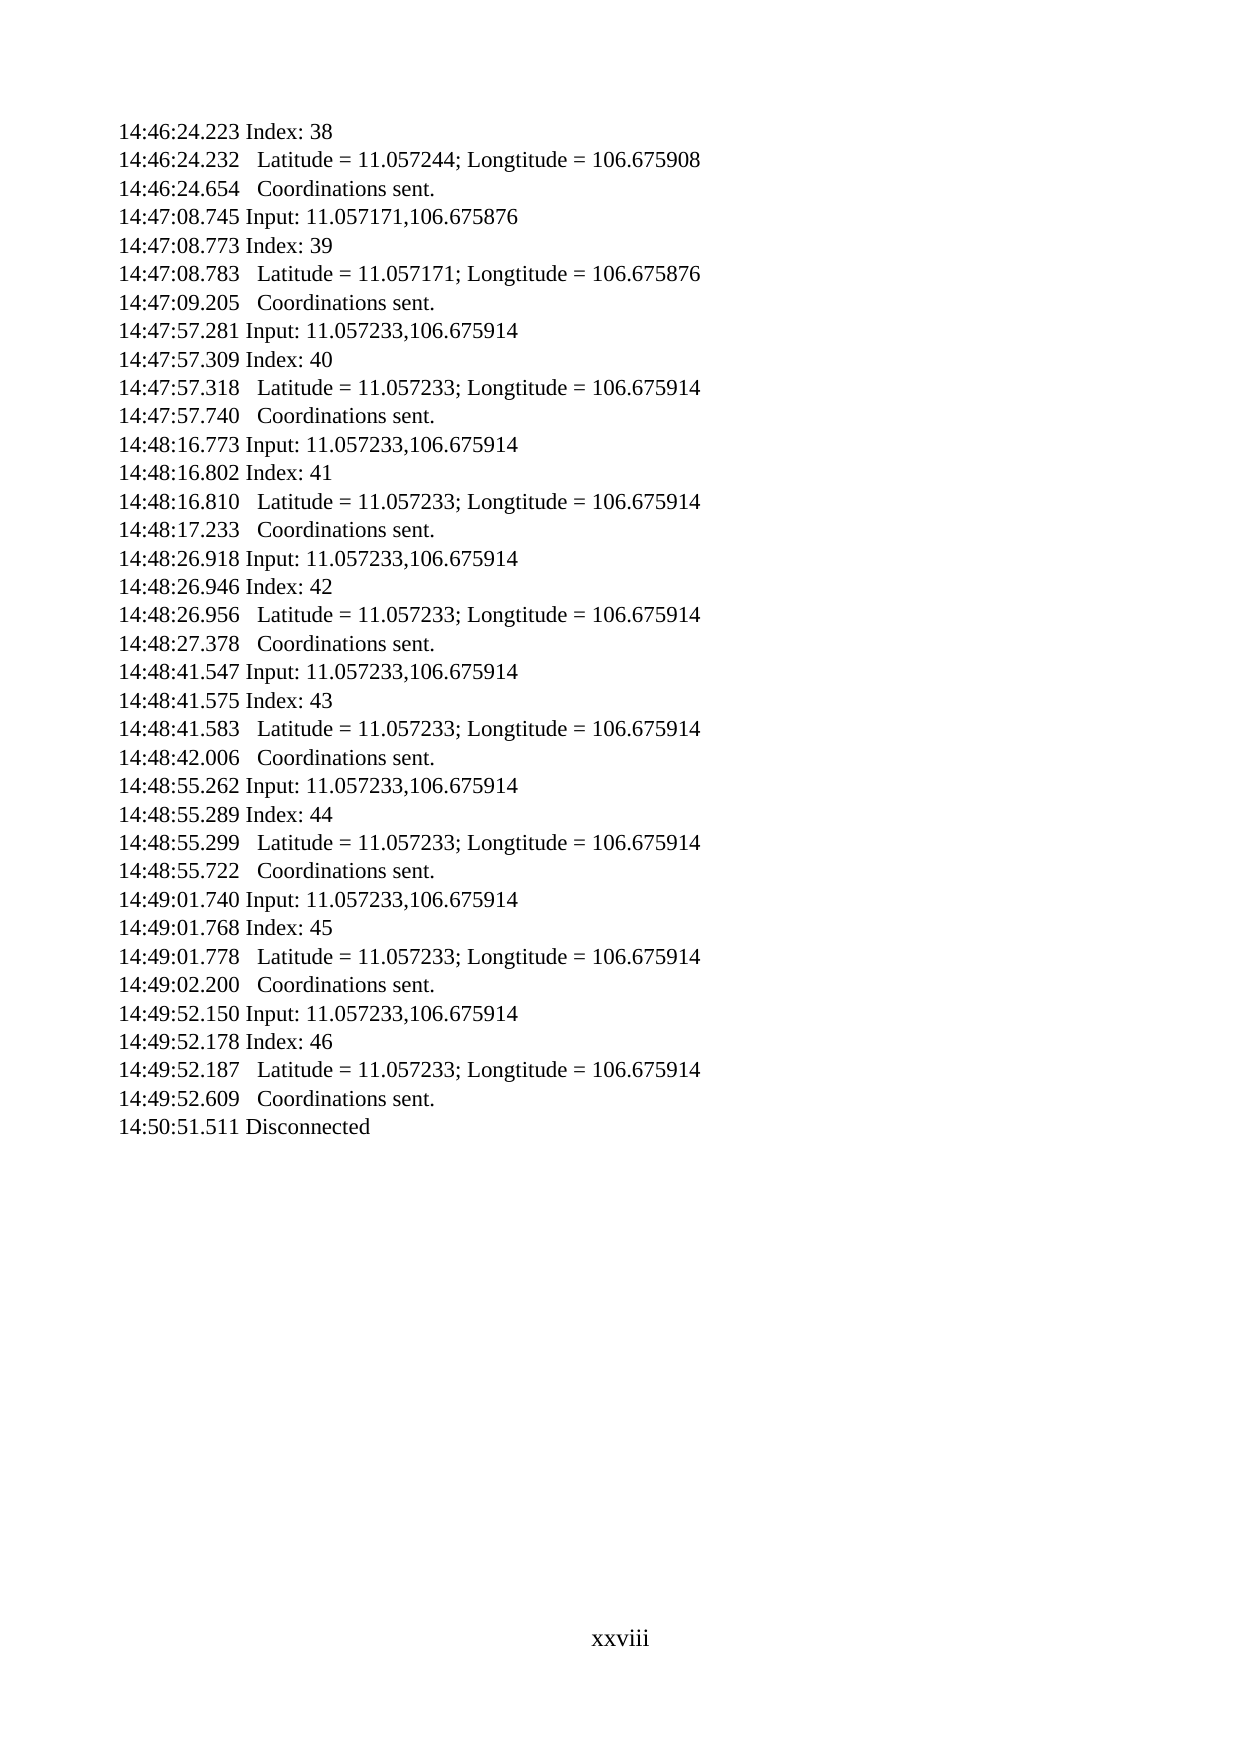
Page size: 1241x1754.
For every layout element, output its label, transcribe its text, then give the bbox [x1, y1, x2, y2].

text 14:47:57.318 Latitude = 11.057233; Longtitude = 106.675914 [118, 374, 1122, 400]
text 14:49:52.178 Index: 46 [118, 1028, 1122, 1054]
text 14:49:52.150 Input: 11.057233,106.675914 [118, 1000, 1122, 1026]
text 14:47:57.309 Index: 40 [118, 346, 1122, 372]
text 14:47:08.783 Latitude = 11.057171; Longtitude = 106.675876 [118, 260, 1122, 287]
text 14:49:01.740 Input: 11.057233,106.675914 [118, 886, 1122, 912]
text 14:48:16.802 Index: 41 [118, 459, 1122, 486]
text 14:49:52.187 Latitude = 11.057233; Longtitude = 106.675914 [118, 1057, 1122, 1083]
text 14:48:55.262 Input: 11.057233,106.675914 [118, 772, 1122, 798]
text 14:48:27.378 Coordinations sent. [118, 630, 1122, 656]
text 14:49:02.200 Coordinations sent. [118, 971, 1122, 998]
text 14:46:24.232 Latitude = 11.057244; Longtitude = 106.675908 [118, 147, 1122, 173]
text 14:48:55.299 Latitude = 11.057233; Longtitude = 106.675914 [118, 829, 1122, 855]
text 14:48:42.006 Coordinations sent. [118, 744, 1122, 770]
text 14:47:57.740 Coordinations sent. [118, 402, 1122, 429]
text 14:48:41.583 Latitude = 11.057233; Longtitude = 106.675914 [118, 715, 1122, 742]
text 14:48:26.956 Latitude = 11.057233; Longtitude = 106.675914 [118, 602, 1122, 628]
text 14:47:57.281 Input: 11.057233,106.675914 [118, 317, 1122, 343]
text 14:50:51.511 Disconnected [118, 1113, 1122, 1140]
text 14:48:41.575 Index: 43 [118, 687, 1122, 713]
text 14:48:16.810 Latitude = 11.057233; Longtitude = 106.675914 [118, 488, 1122, 514]
text 14:49:01.768 Index: 45 [118, 914, 1122, 941]
text 14:48:41.547 Input: 11.057233,106.675914 [118, 658, 1122, 685]
text 14:46:24.223 Index: 38 [118, 118, 1122, 144]
text 14:47:08.773 Index: 39 [118, 232, 1122, 258]
text 14:48:55.722 Coordinations sent. [118, 857, 1122, 884]
text 14:46:24.654 Coordinations sent. [118, 175, 1122, 201]
text 14:48:26.946 Index: 42 [118, 573, 1122, 599]
text 14:47:08.745 Input: 11.057171,106.675876 [118, 203, 1122, 230]
text 14:48:26.918 Input: 11.057233,106.675914 [118, 545, 1122, 571]
text 14:48:55.289 Index: 44 [118, 801, 1122, 827]
text 14:47:09.205 Coordinations sent. [118, 289, 1122, 315]
text 14:48:17.233 Coordinations sent. [118, 516, 1122, 543]
text 14:48:16.773 Input: 11.057233,106.675914 [118, 431, 1122, 457]
text 14:49:52.609 Coordinations sent. [118, 1085, 1122, 1111]
text 14:49:01.778 Latitude = 11.057233; Longtitude = 106.675914 [118, 943, 1122, 969]
